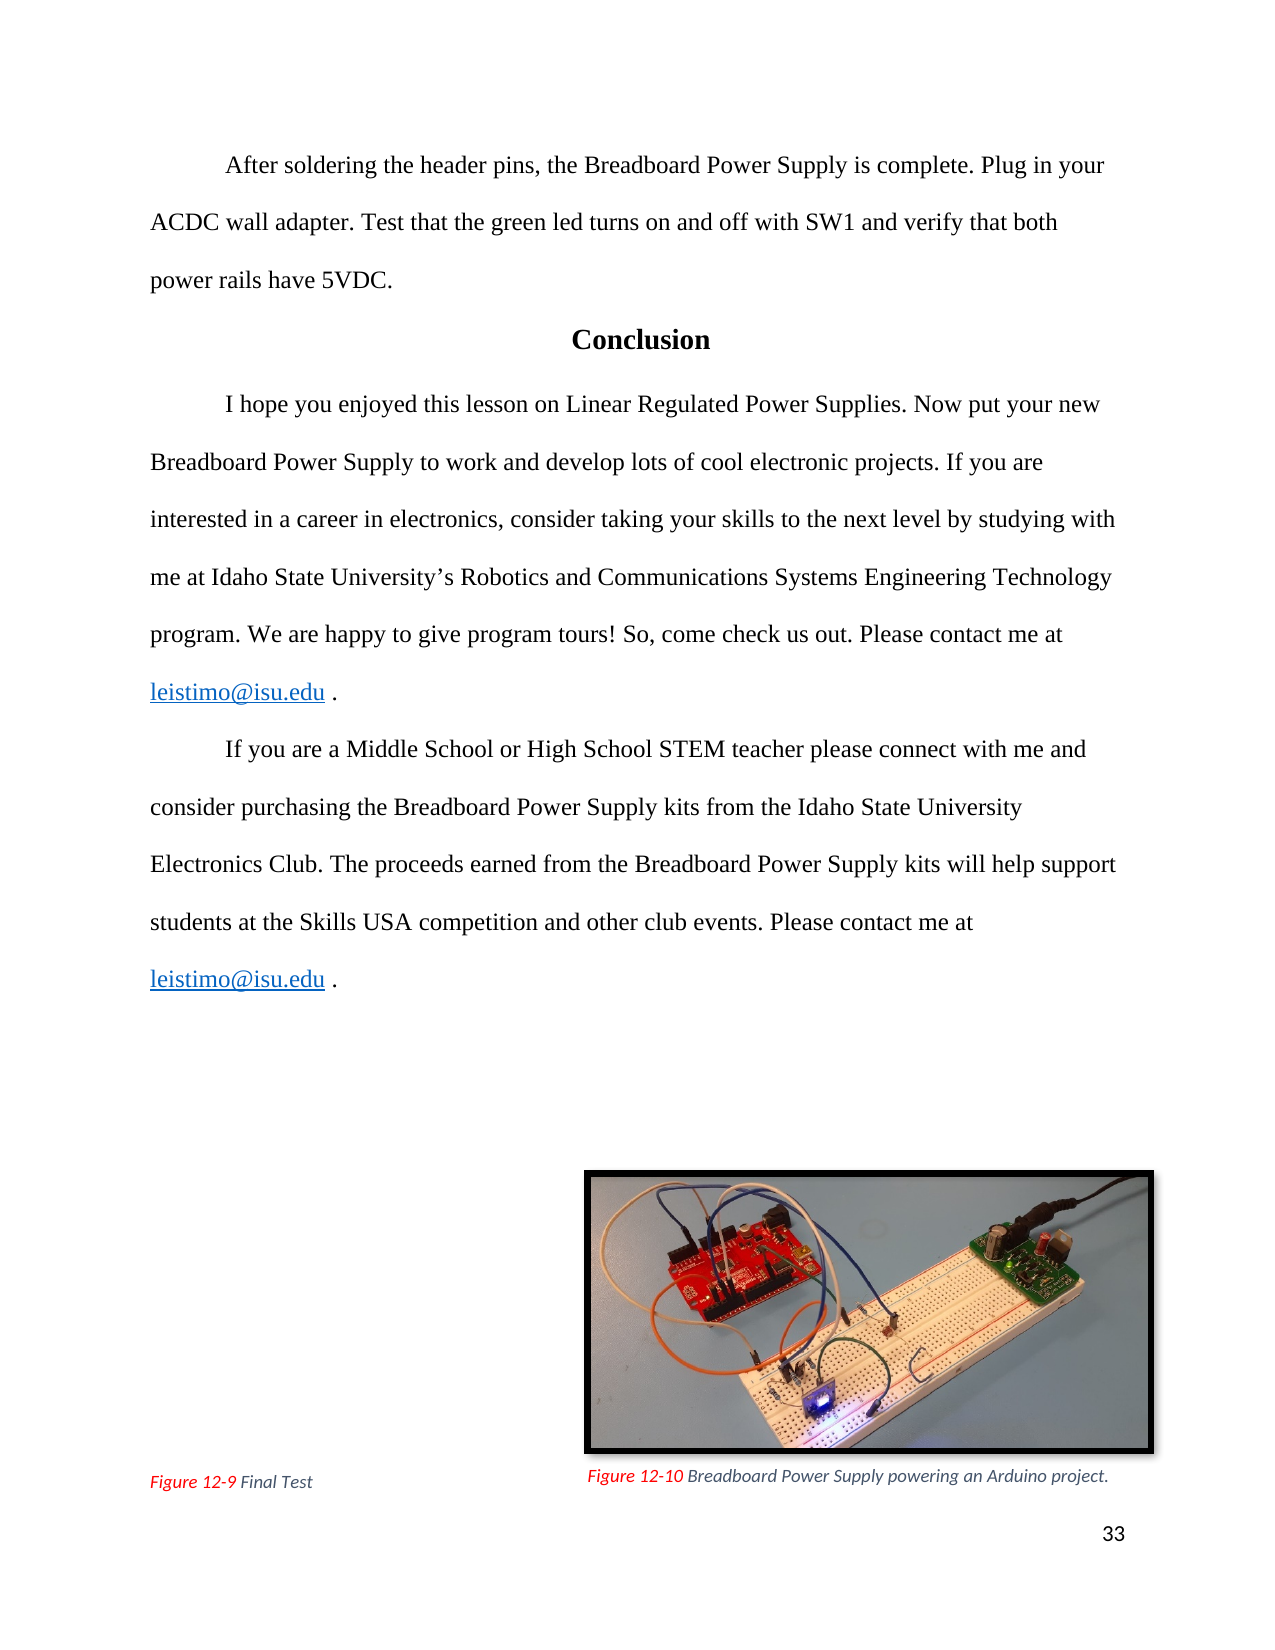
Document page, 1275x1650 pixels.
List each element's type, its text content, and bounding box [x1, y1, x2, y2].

text After soldering the header pins, the Breadboard Power Supply is complete. Plug in your ACDC wall adapter. Test that the green led turns on and off with SW1 and verify that both power rails have 5VDC. [150, 150, 1125, 294]
text I hope you enjoyed this lesson on Linear Regulated Power Supplies. Now put your new Breadboard Power Supply to work and develop lots of cool electronic projects. If you are interested in a career in electronics, consider taking your skills to the next level by studying with me at Idaho State University’s Robotics and Communications Systems Engineering Technology program. We are happy to give program tours! So, come check us out. Please contact me at leistimo@isu.edu . [150, 389, 1125, 706]
text Conclusion [150, 322, 1125, 356]
text If you are a Middle School or High School STEM teacher please connect with me and consider purchasing the Breadboard Power Supply kits from the Idaho State University Electronics Club. The proceeds earned from the Breadboard Power Supply kits will help support students at the Skills USA competition and other club events. Please contact me at leistimo@isu.edu . [150, 734, 1125, 993]
picture [591, 1177, 1148, 1448]
